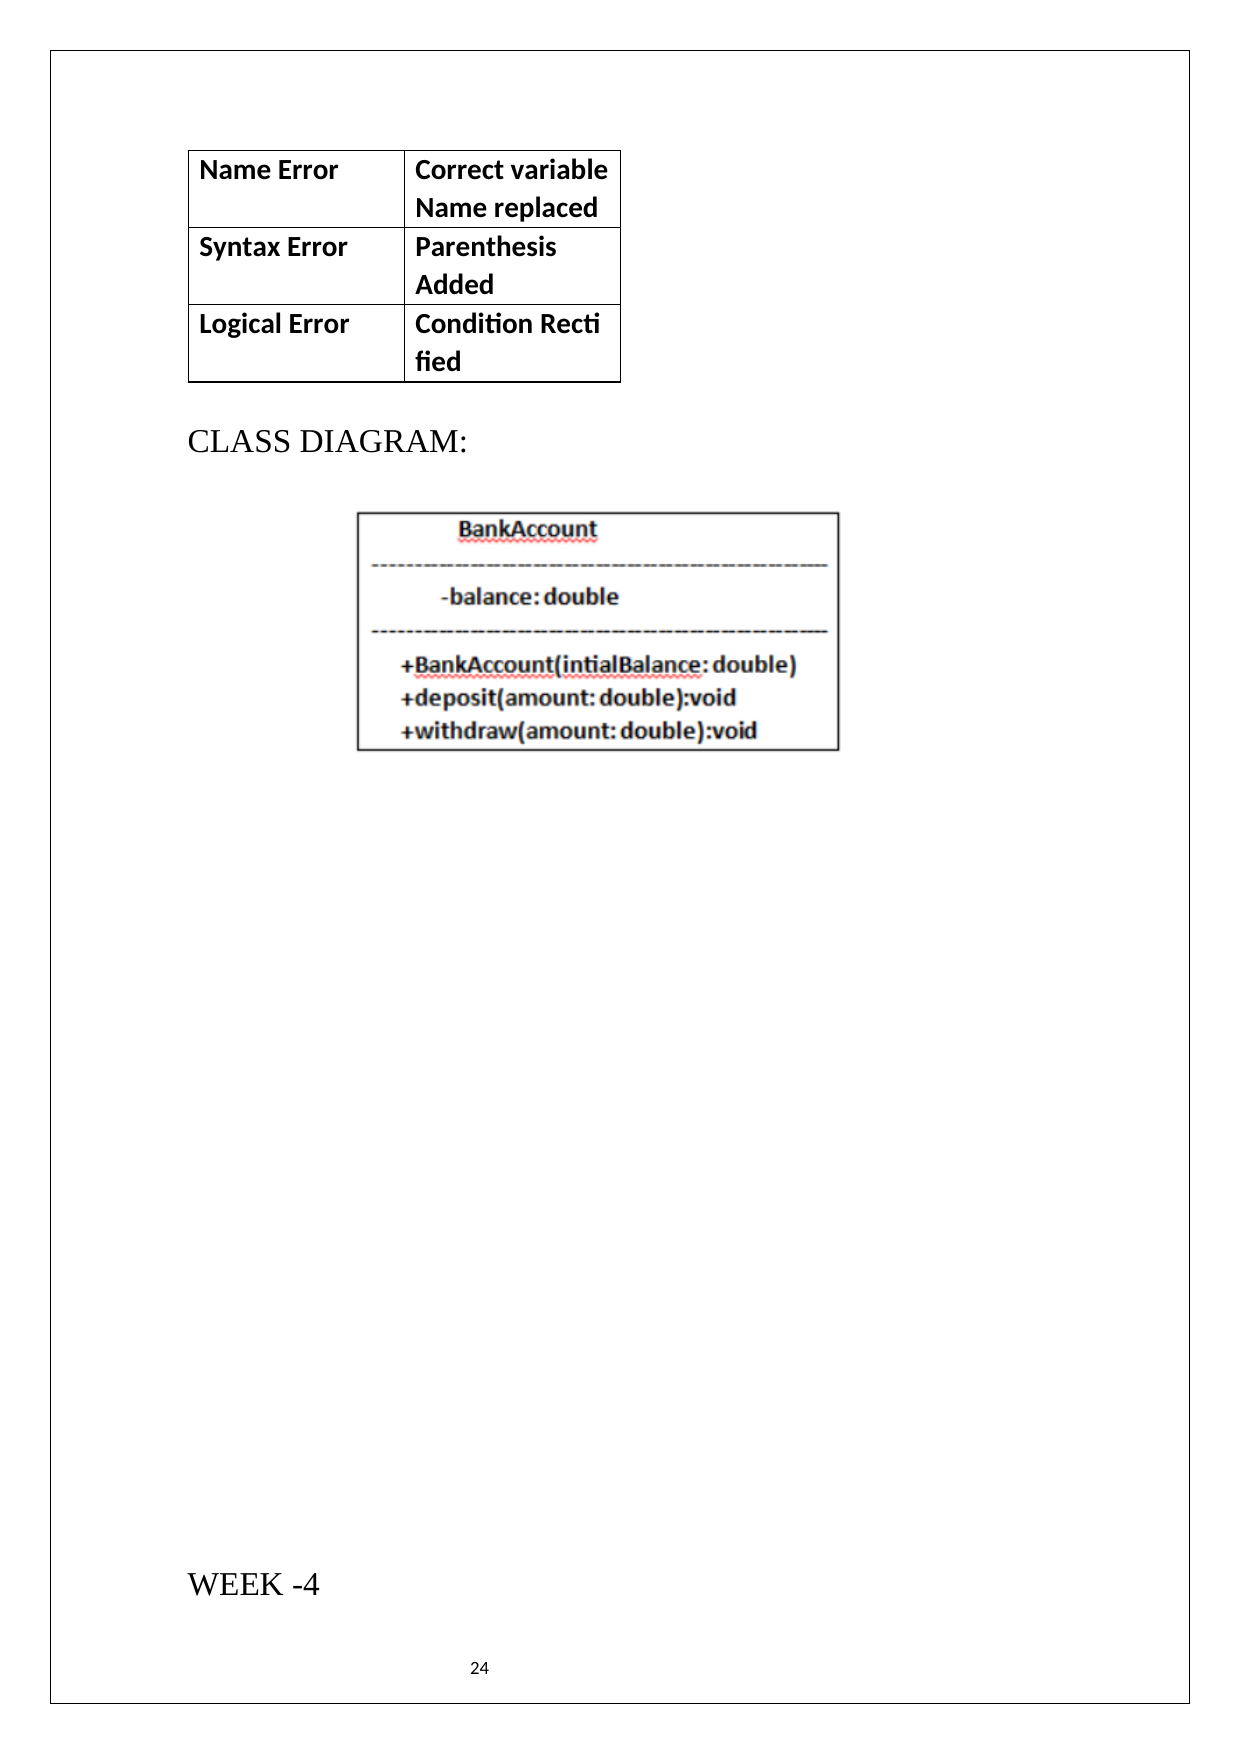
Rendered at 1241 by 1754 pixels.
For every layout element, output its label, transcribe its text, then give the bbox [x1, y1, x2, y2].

table_cell Condition Rectified [405, 305, 620, 381]
table_cell Name Error [189, 151, 404, 227]
text CLASS DIAGRAM: [187, 421, 1053, 459]
picture [345, 503, 874, 776]
table_cell Parenthesis Added [405, 228, 620, 304]
table_cell Correct variable Name replaced [405, 151, 620, 227]
table_cell Logical Error [189, 305, 404, 381]
text WEEK -4 [187, 1564, 1053, 1603]
table_cell Syntax Error [189, 228, 404, 304]
